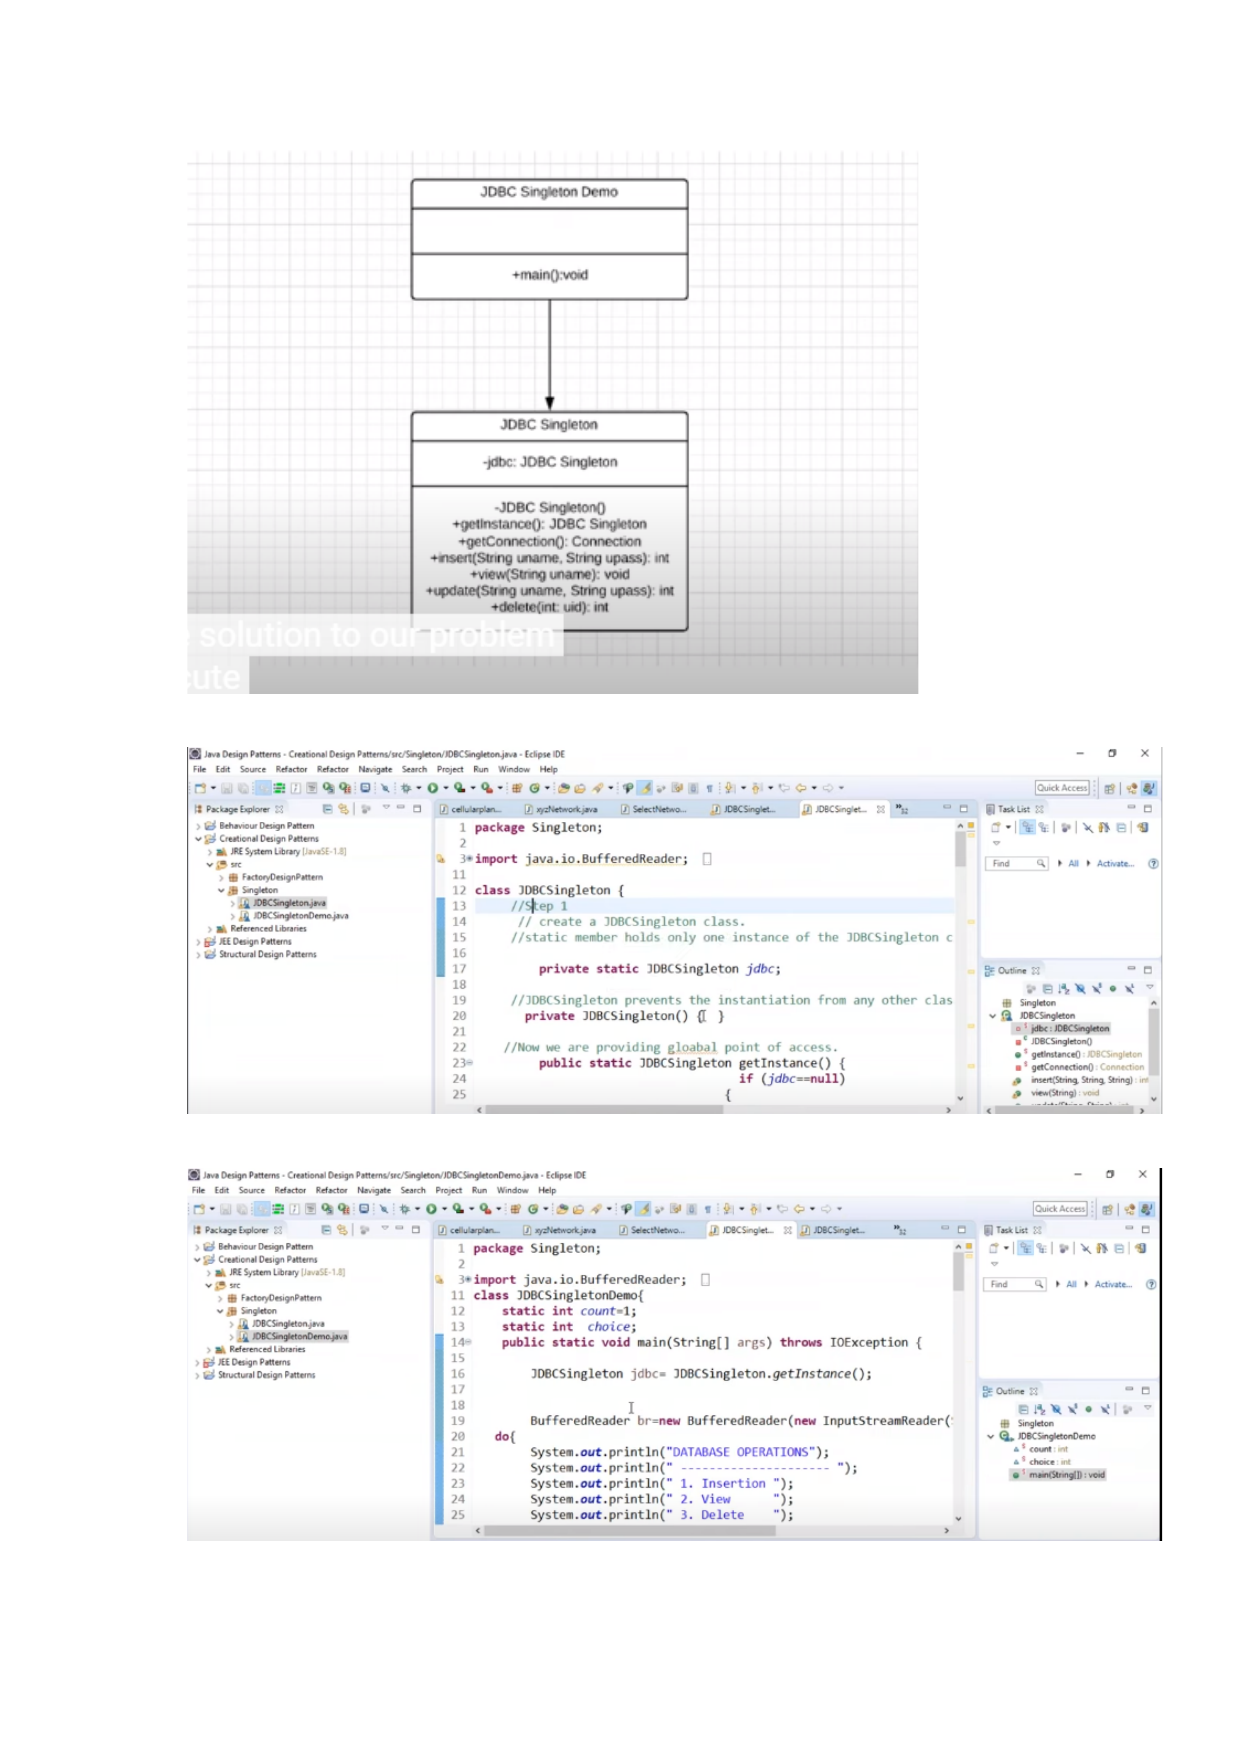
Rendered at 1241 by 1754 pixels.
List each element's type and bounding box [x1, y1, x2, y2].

picture [187, 150, 919, 694]
picture [187, 1168, 1163, 1541]
picture [187, 747, 1163, 1114]
